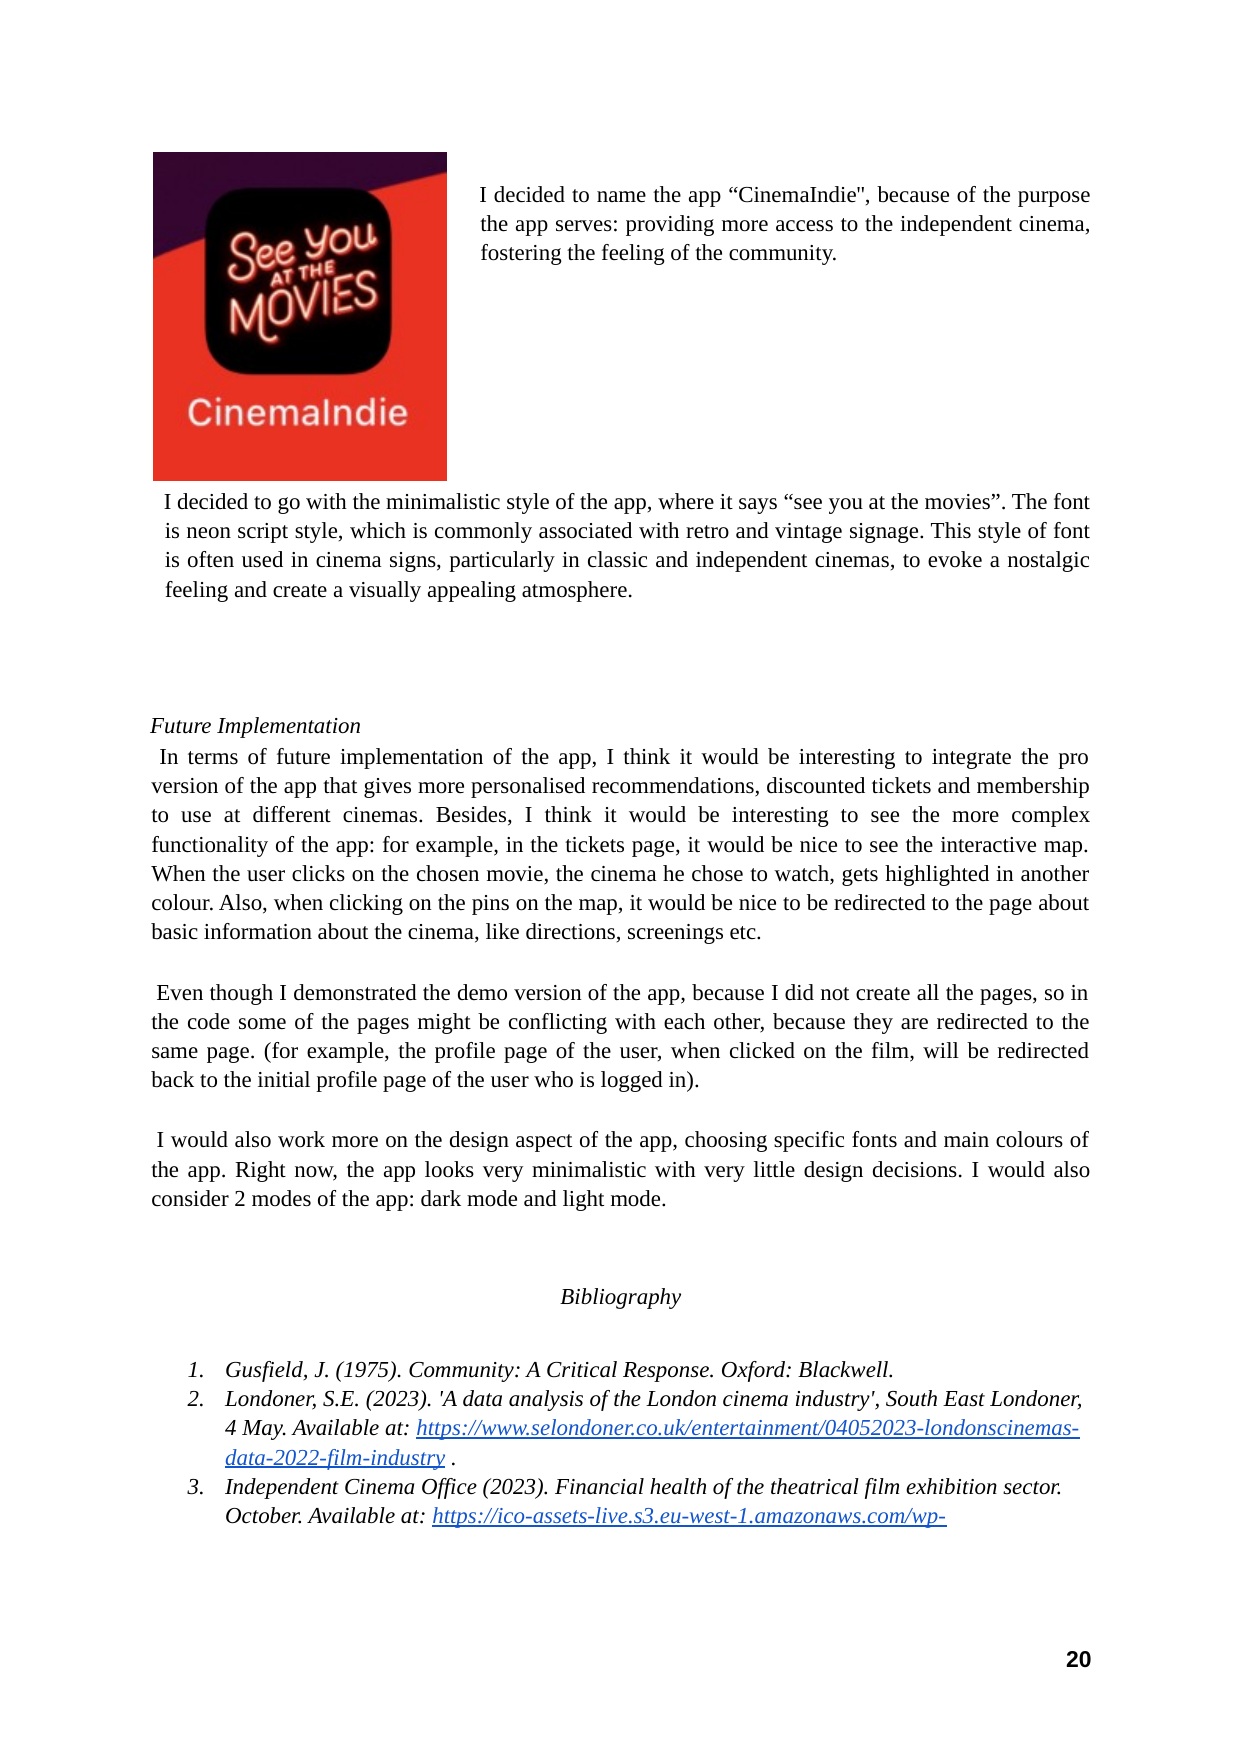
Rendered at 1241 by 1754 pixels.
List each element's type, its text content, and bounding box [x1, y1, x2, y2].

text I would also work more on the design aspect of the app, choosing specific fonts and main colours of the app. Right now, the app looks very minimalistic with very little design decisions. I would also consider 2 modes of the app: dark mode and light mode. [150, 1127, 1092, 1211]
list Gusfield, J. (1975). Community: A Critical Response. Oxford: Blackwell. [187, 1356, 1092, 1382]
text I decided to name the app “CinemaIndie'', because of the purpose the app serves: providing more access to the independent cinema, fostering the feeling of the community. [447, 181, 1092, 266]
text Bibliography [150, 1283, 1091, 1309]
text Even though I demonstrated the demo version of the app, because I did not create all the pages, so in the code some of the pages might be conflicting with each other, because they are redirected to the same page. (for example, the profile page of the user, when clicked on the film, will be redirected back to the initial profile page of the user who is logged in). [150, 979, 1092, 1092]
text Future Implementation [150, 712, 1092, 738]
text In terms of future implementation of the app, I think it would be interesting to integrate the pro version of the app that gives more personalised recommendations, discounted tickets and membership to use at different cinemas. Besides, I think it would be interesting to see the more complex functionality of the app: for example, in the tickets page, it would be nice to see the interactive map. When the user clicks on the chosen movie, the cinema he chose to watch, gets highlighted in another colour. Also, when clicking on the pins on the map, it would be nice to be redirected to the page about basic information about the cinema, like directions, screenings etc. [150, 743, 1092, 944]
list Londoner, S.E. (2023). 'A data analysis of the London cinema industry', South East Londoner, 4 May. Available at: https://www.selondoner.co.uk/entertainment/04052023-londonscinemas-data-2022-film-industry . [187, 1385, 1092, 1470]
text I decided to go with the minimalistic style of the app, where it says “see you at the movies”. The font is neon script style, which is commonly associated with retro and vintage signage. This style of font is often used in cinema signs, particularly in classic and independent cinemas, to evoke a nostalgic feeling and create a visually appealing atmosphere. [163, 488, 1092, 602]
picture [153, 152, 447, 481]
list Independent Cinema Office (2023). Financial health of the theatrical film exhibition sector. October. Available at: https://ico-assets-live.s3.eu-west-1.amazonaws.com/wp- [187, 1473, 1092, 1529]
